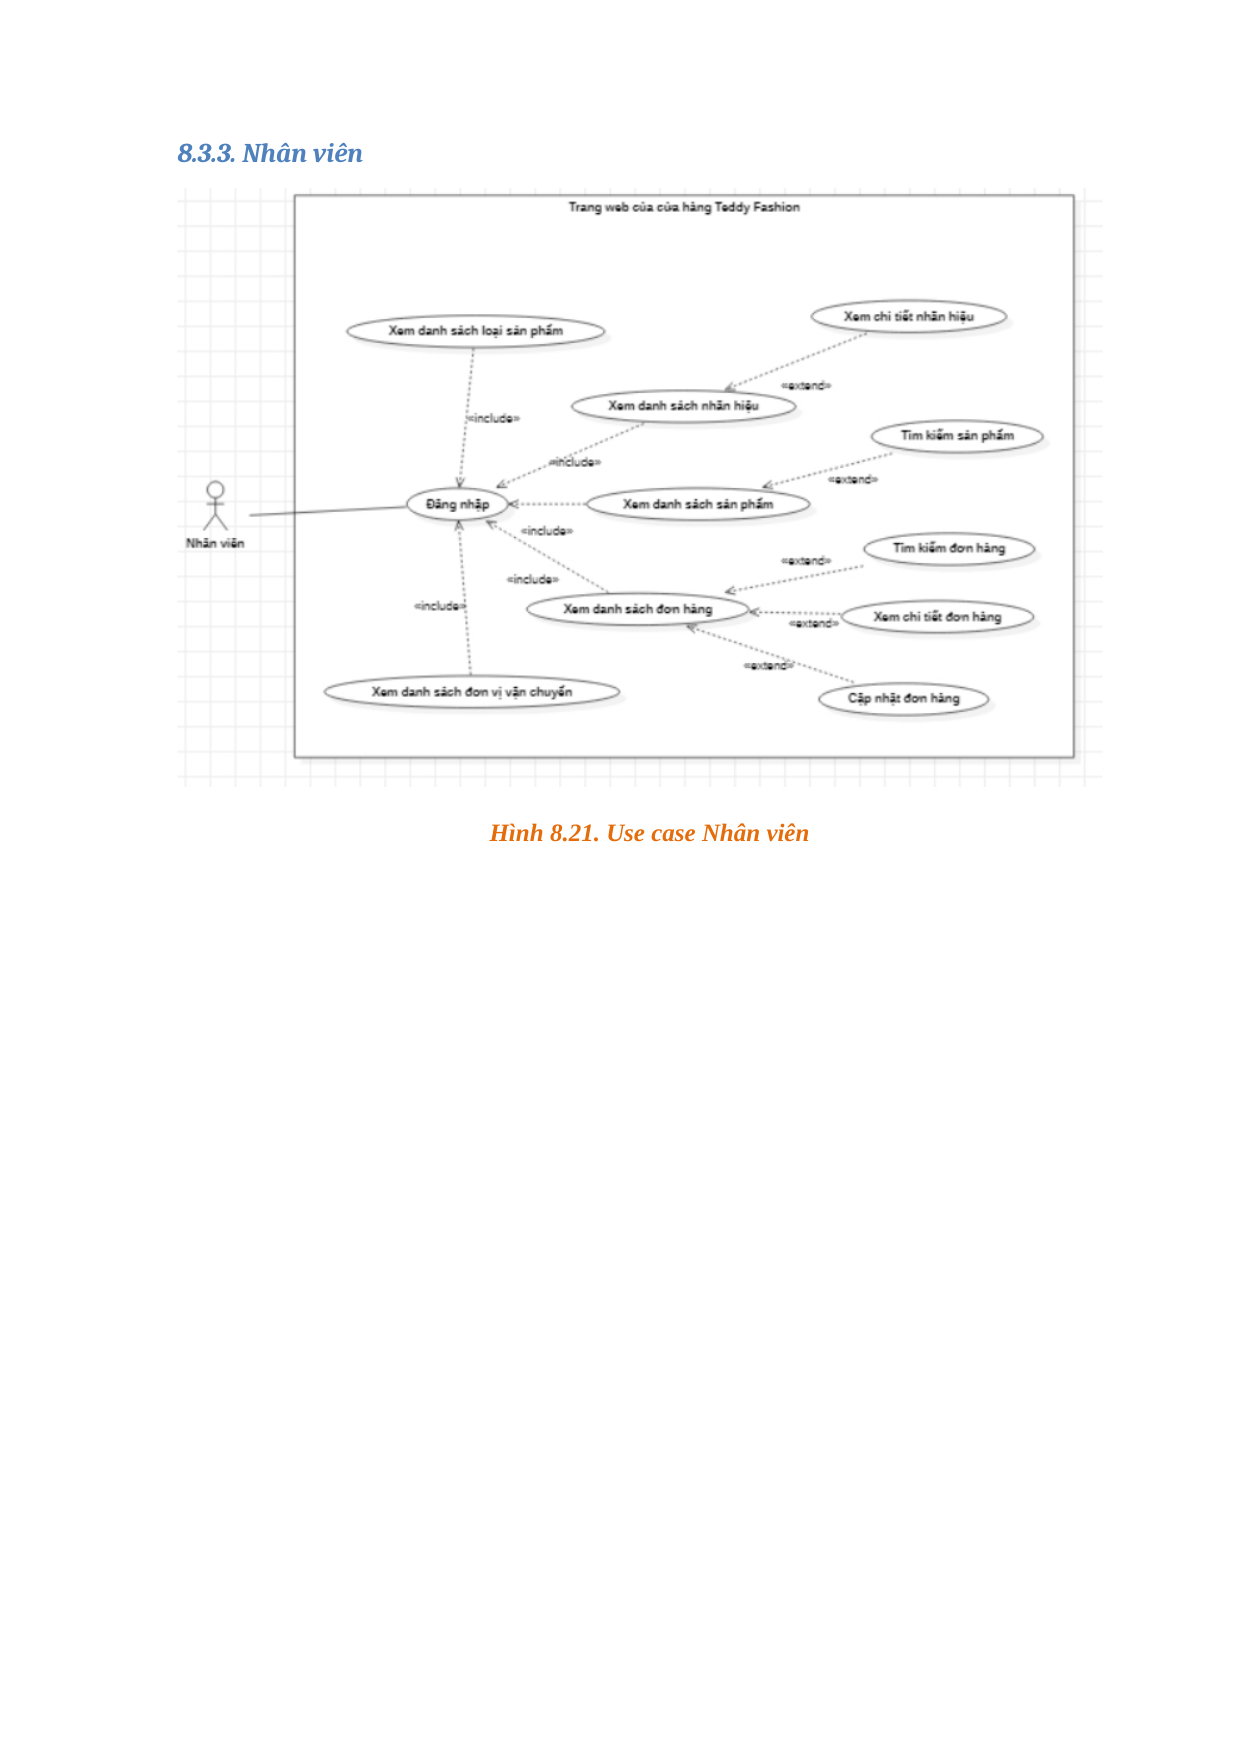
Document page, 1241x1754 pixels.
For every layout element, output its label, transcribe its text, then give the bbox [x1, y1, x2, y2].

subtitle Nhân viên [177, 135, 1122, 173]
picture [177, 188, 1104, 787]
